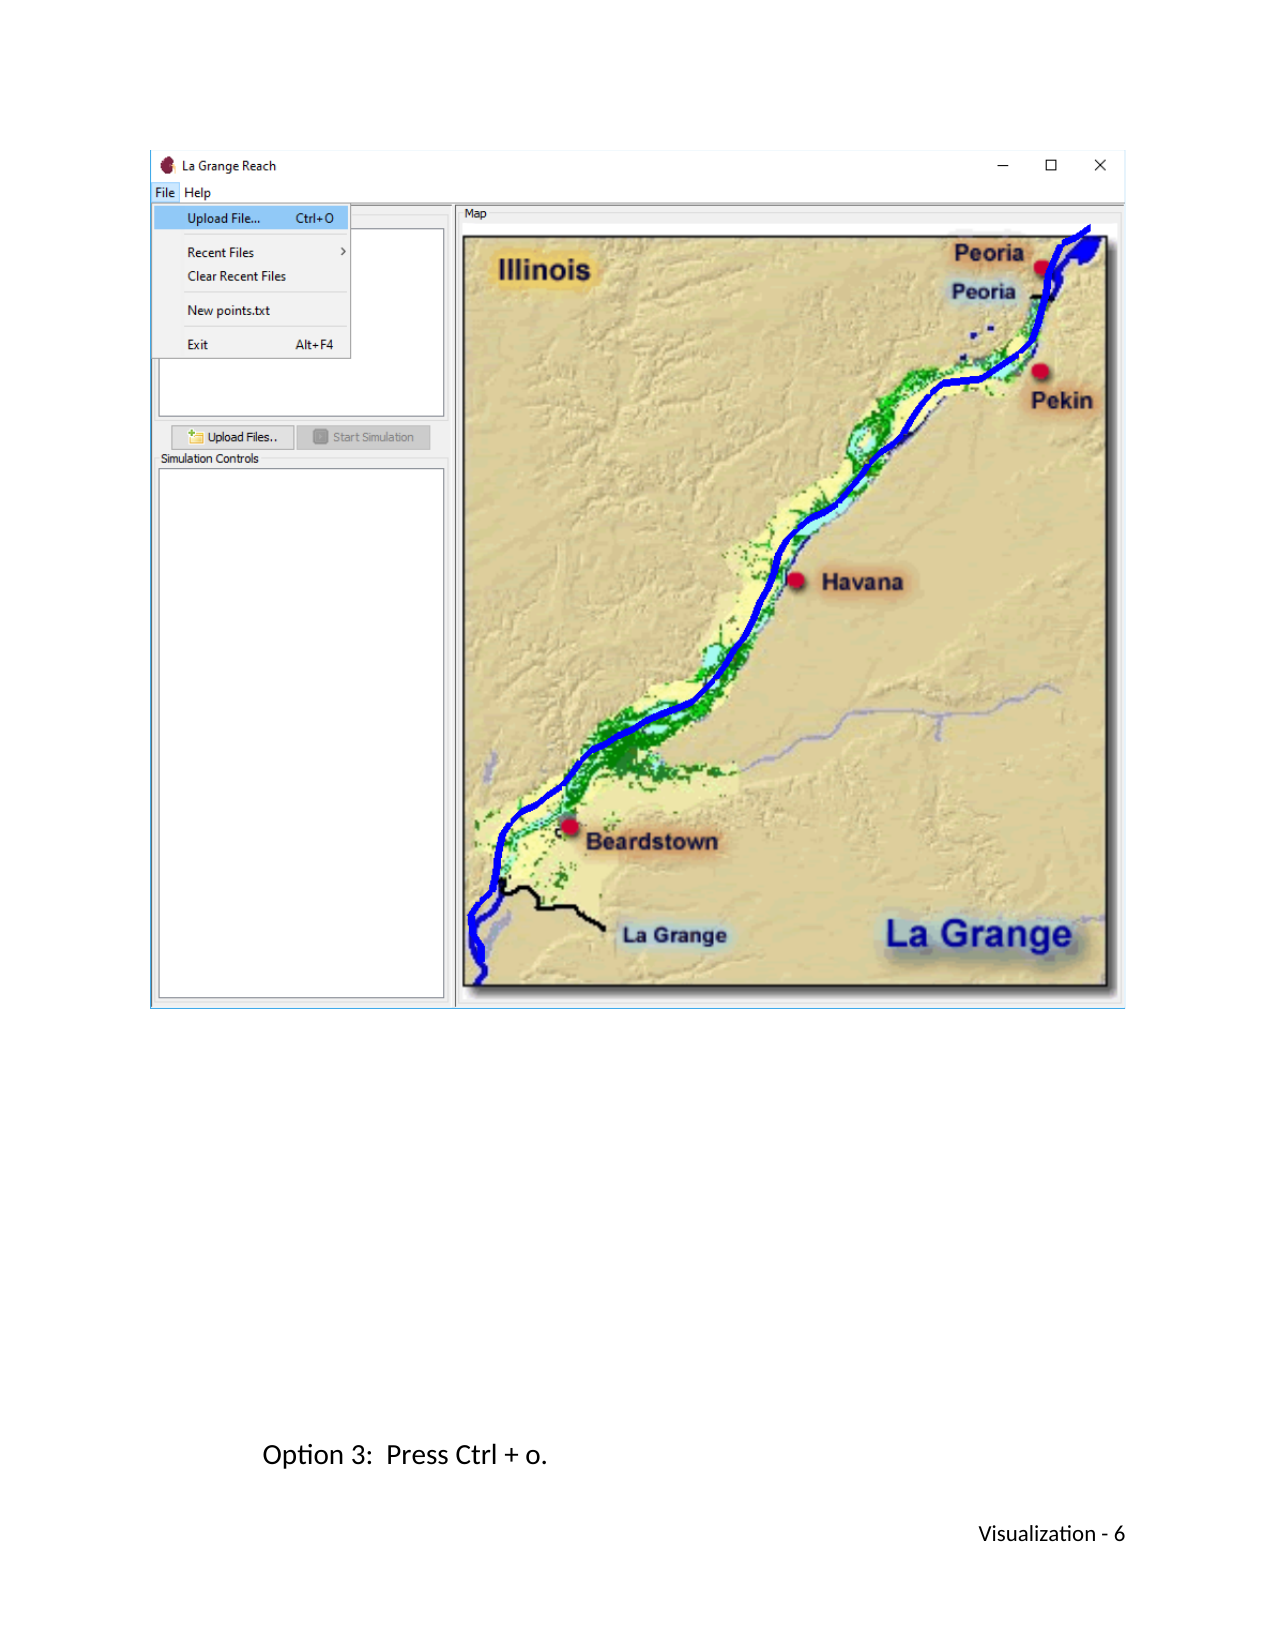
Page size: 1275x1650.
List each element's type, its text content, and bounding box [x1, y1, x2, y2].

picture [150, 150, 1125, 1009]
list Option 3: Press Ctrl + o. [262, 1436, 1125, 1472]
